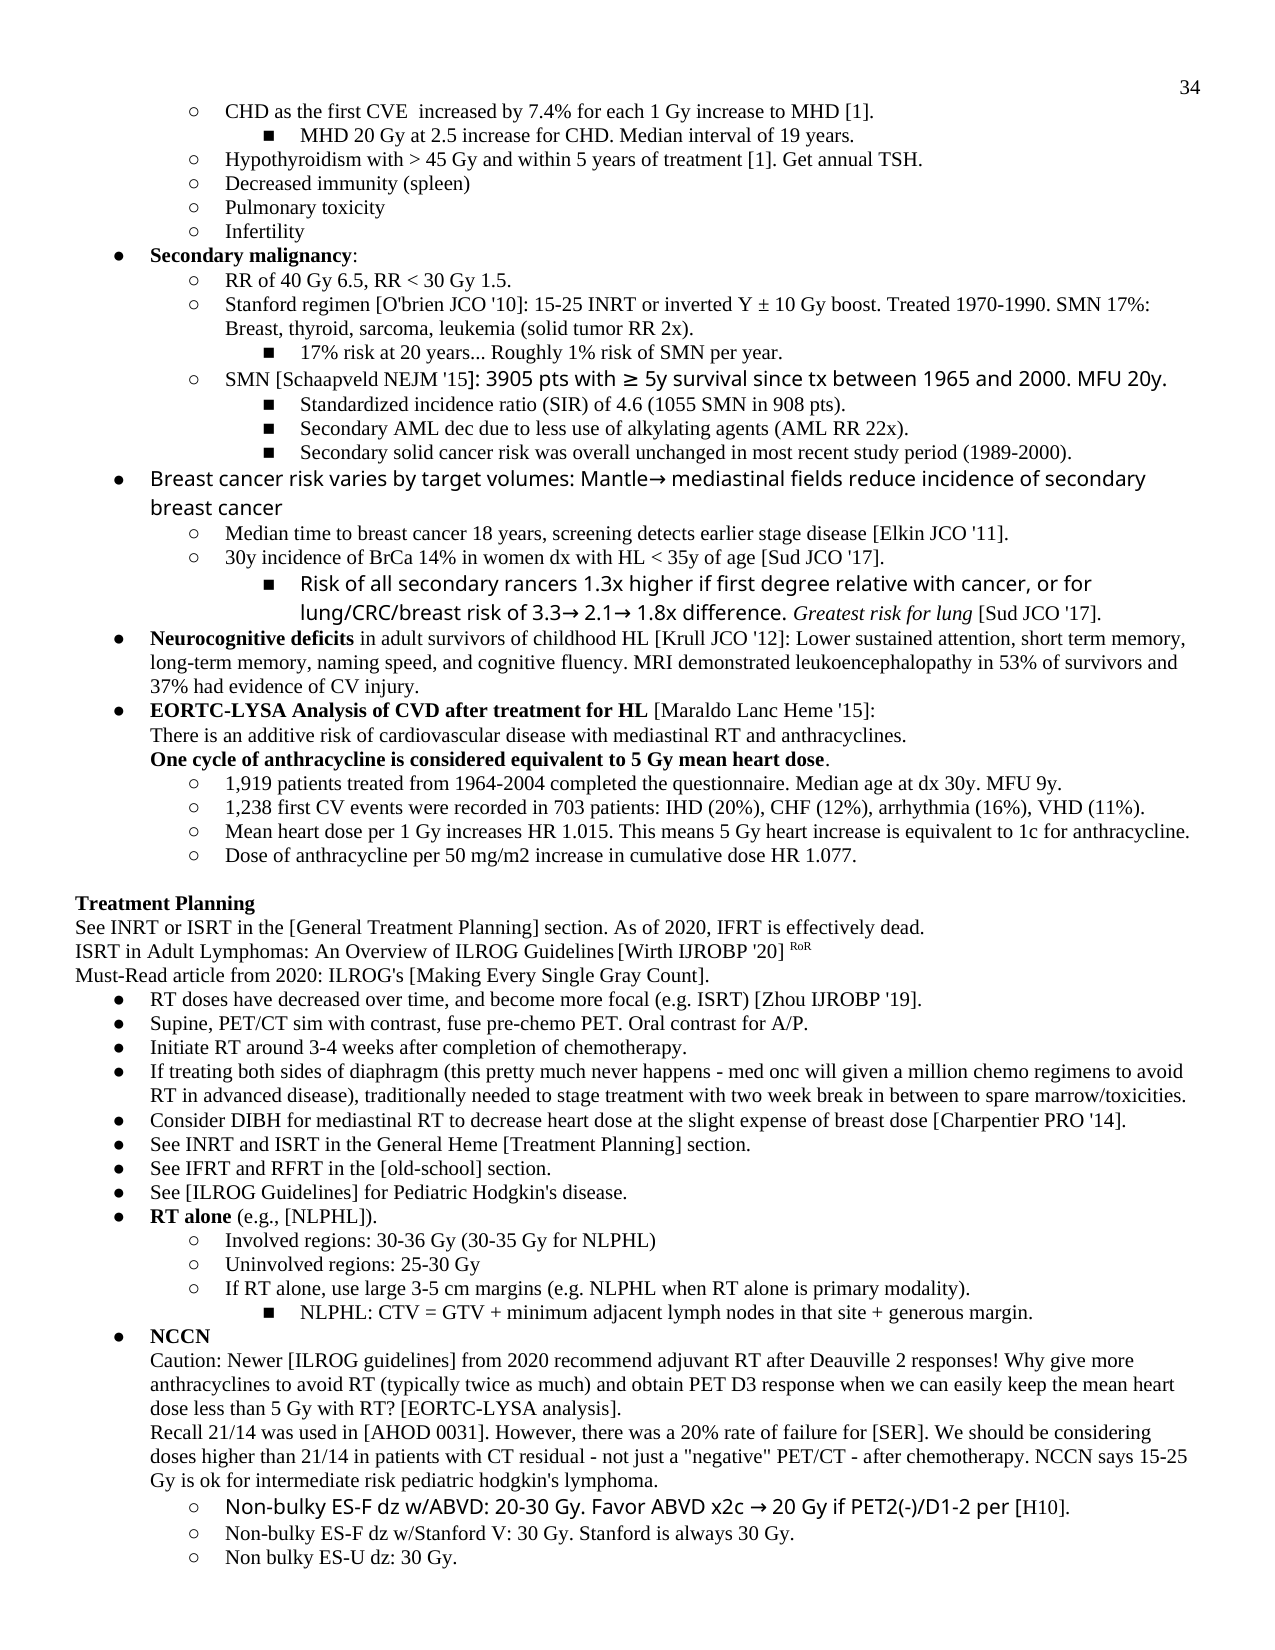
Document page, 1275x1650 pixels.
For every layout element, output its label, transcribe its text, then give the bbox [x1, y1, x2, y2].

list See [ILROG Guidelines] for Pediatric Hodgkin's disease. [112, 1180, 1200, 1204]
list See IFRT and RFRT in the [old-school] section. [112, 1156, 1200, 1180]
list MHD 20 Gy at 2.5 increase for CHD. Median interval of 19 years. [262, 123, 1200, 147]
list Non bulky ES-U dz: 30 Gy. [187, 1545, 1200, 1569]
text There is an additive risk of cardiovascular disease with mediastinal RT and anthracyclines. [150, 722, 1200, 747]
list Hypothyroidism with > 45 Gy and within 5 years of treatment [1]. Get annual TSH. [187, 147, 1200, 171]
list Standardized incidence ratio (SIR) of 4.6 (1055 SMN in 908 pts). [262, 392, 1200, 416]
list RT doses have decreased over time, and become more focal (e.g. ISRT) [Zhou IJROBP '19]. [112, 987, 1200, 1011]
list Involved regions: 30-36 Gy (30-35 Gy for NLPHL) [187, 1228, 1200, 1252]
text Caution: Newer [ILROG guidelines] from 2020 recommend adjuvant RT after Deauville 2 responses! Why give more anthracyclines to avoid RT (typically twice as much) and obtain PET D3 response when we can easily keep the mean heart dose less than 5 Gy with RT? [EORTC-LYSA analysis]. [150, 1348, 1200, 1420]
list 1,238 first CV events were recorded in 703 patients: IHD (20%), CHF (12%), arrhythmia (16%), VHD (11%). [187, 795, 1200, 819]
text ISRT in Adult Lymphomas: An Overview of ILROG Guidelines [Wirth IJROBP '20] RoR [75, 939, 1200, 963]
list 17% risk at 20 years... Roughly 1% risk of SMN per year. [262, 340, 1200, 364]
list Neurocognitive deficits in adult survivors of childhood HL [Krull JCO '12]: Lower sustained attention, short term memory, long-term memory, naming speed, and cognitive fluency. MRI demonstrated leukoencephalopathy in 53% of survivors and 37% had evidence of CV injury. [112, 626, 1200, 698]
list SMN [Schaapveld NEJM '15]: 3905 pts with ≥ 5y survival since tx between 1965 and 2000. MFU 20y. [187, 364, 1200, 392]
list If RT alone, use large 3-5 cm margins (e.g. NLPHL when RT alone is primary modality). [187, 1276, 1200, 1300]
text See INRT or ISRT in the [General Treatment Planning] section. As of 2020, IFRT is effectively dead. [75, 915, 1200, 939]
list Uninvolved regions: 25-30 Gy [187, 1252, 1200, 1276]
list Pulmonary toxicity [187, 195, 1200, 219]
list 30y incidence of BrCa 14% in women dx with HL < 35y of age [Sud JCO '17]. [187, 545, 1200, 569]
list Mean heart dose per 1 Gy increases HR 1.015. This means 5 Gy heart increase is equivalent to 1c for anthracycline. [187, 819, 1200, 843]
list Breast cancer risk varies by target volumes: Mantle→ mediastinal fields reduce incidence of secondary breast cancer [112, 464, 1200, 521]
list Supine, PET/CT sim with contrast, fuse pre-chemo PET. Oral contrast for A/P. [112, 1011, 1200, 1035]
text One cycle of anthracycline is considered equivalent to 5 Gy mean heart dose. [150, 747, 1200, 771]
list Secondary AML dec due to less use of alkylating agents (AML RR 22x). [262, 416, 1200, 440]
list 1,919 patients treated from 1964-2004 completed the questionnaire. Median age at dx 30y. MFU 9y. [187, 771, 1200, 795]
list CHD as the first CVE increased by 7.4% for each 1 Gy increase to MHD [1]. [187, 99, 1200, 123]
list Initiate RT around 3-4 weeks after completion of chemotherapy. [112, 1035, 1200, 1059]
list NCCN [112, 1324, 1200, 1348]
list Non-bulky ES-F dz w/ABVD: 20-30 Gy. Favor ABVD x2c → 20 Gy if PET2(-)/D1-2 per [H10]. [187, 1492, 1200, 1521]
list NLPHL: CTV = GTV + minimum adjacent lymph nodes in that site + generous margin. [262, 1300, 1200, 1324]
list Secondary malignancy: [112, 243, 1200, 267]
list Dose of anthracycline per 50 mg/m2 increase in cumulative dose HR 1.077. [187, 843, 1200, 867]
list Median time to breast cancer 18 years, screening detects earlier stage disease [Elkin JCO '11]. [187, 521, 1200, 545]
list Decreased immunity (spleen) [187, 171, 1200, 195]
list If treating both sides of diaphragm (this pretty much never happens - med onc will given a million chemo regimens to avoid RT in advanced disease), traditionally needed to stage treatment with two week break in between to spare marrow/toxicities. [112, 1059, 1200, 1107]
list Consider DIBH for mediastinal RT to decrease heart dose at the slight expense of breast dose [Charpentier PRO '14]. [112, 1107, 1200, 1132]
text Recall 21/14 was used in [AHOD 0031]. However, there was a 20% rate of failure for [SER]. We should be considering doses higher than 21/14 in patients with CT residual - not just a "negative" PET/CT - after chemotherapy. NCCN says 15-25 Gy is ok for intermediate risk pediatric hodgkin's lymphoma. [150, 1420, 1200, 1492]
list RR of 40 Gy 6.5, RR < 30 Gy 1.5. [187, 267, 1200, 292]
list Non-bulky ES-F dz w/Stanford V: 30 Gy. Stanford is always 30 Gy. [187, 1521, 1200, 1545]
list See INRT and ISRT in the General Heme [Treatment Planning] section. [112, 1132, 1200, 1156]
list EORTC-LYSA Analysis of CVD after treatment for HL [Maraldo Lanc Heme '15]: [112, 698, 1200, 722]
list Stanford regimen [O'brien JCO '10]: 15-25 INRT or inverted Y ± 10 Gy boost. Treated 1970-1990. SMN 17%: Breast, thyroid, sarcoma, leukemia (solid tumor RR 2x). [187, 292, 1200, 340]
list Risk of all secondary rancers 1.3x higher if first degree relative with cancer, or for lung/CRC/breast risk of 3.3→ 2.1→ 1.8x difference. Greatest risk for lung [Sud JCO '17]. [262, 569, 1200, 626]
list Secondary solid cancer risk was overall unchanged in most recent study period (1989-2000). [262, 440, 1200, 464]
list RT alone (e.g., [NLPHL]). [112, 1204, 1200, 1228]
subtitle Treatment Planning [75, 891, 1200, 915]
text Must-Read article from 2020: ILROG's [Making Every Single Gray Count]. [75, 963, 1200, 987]
list Infertility [187, 219, 1200, 243]
